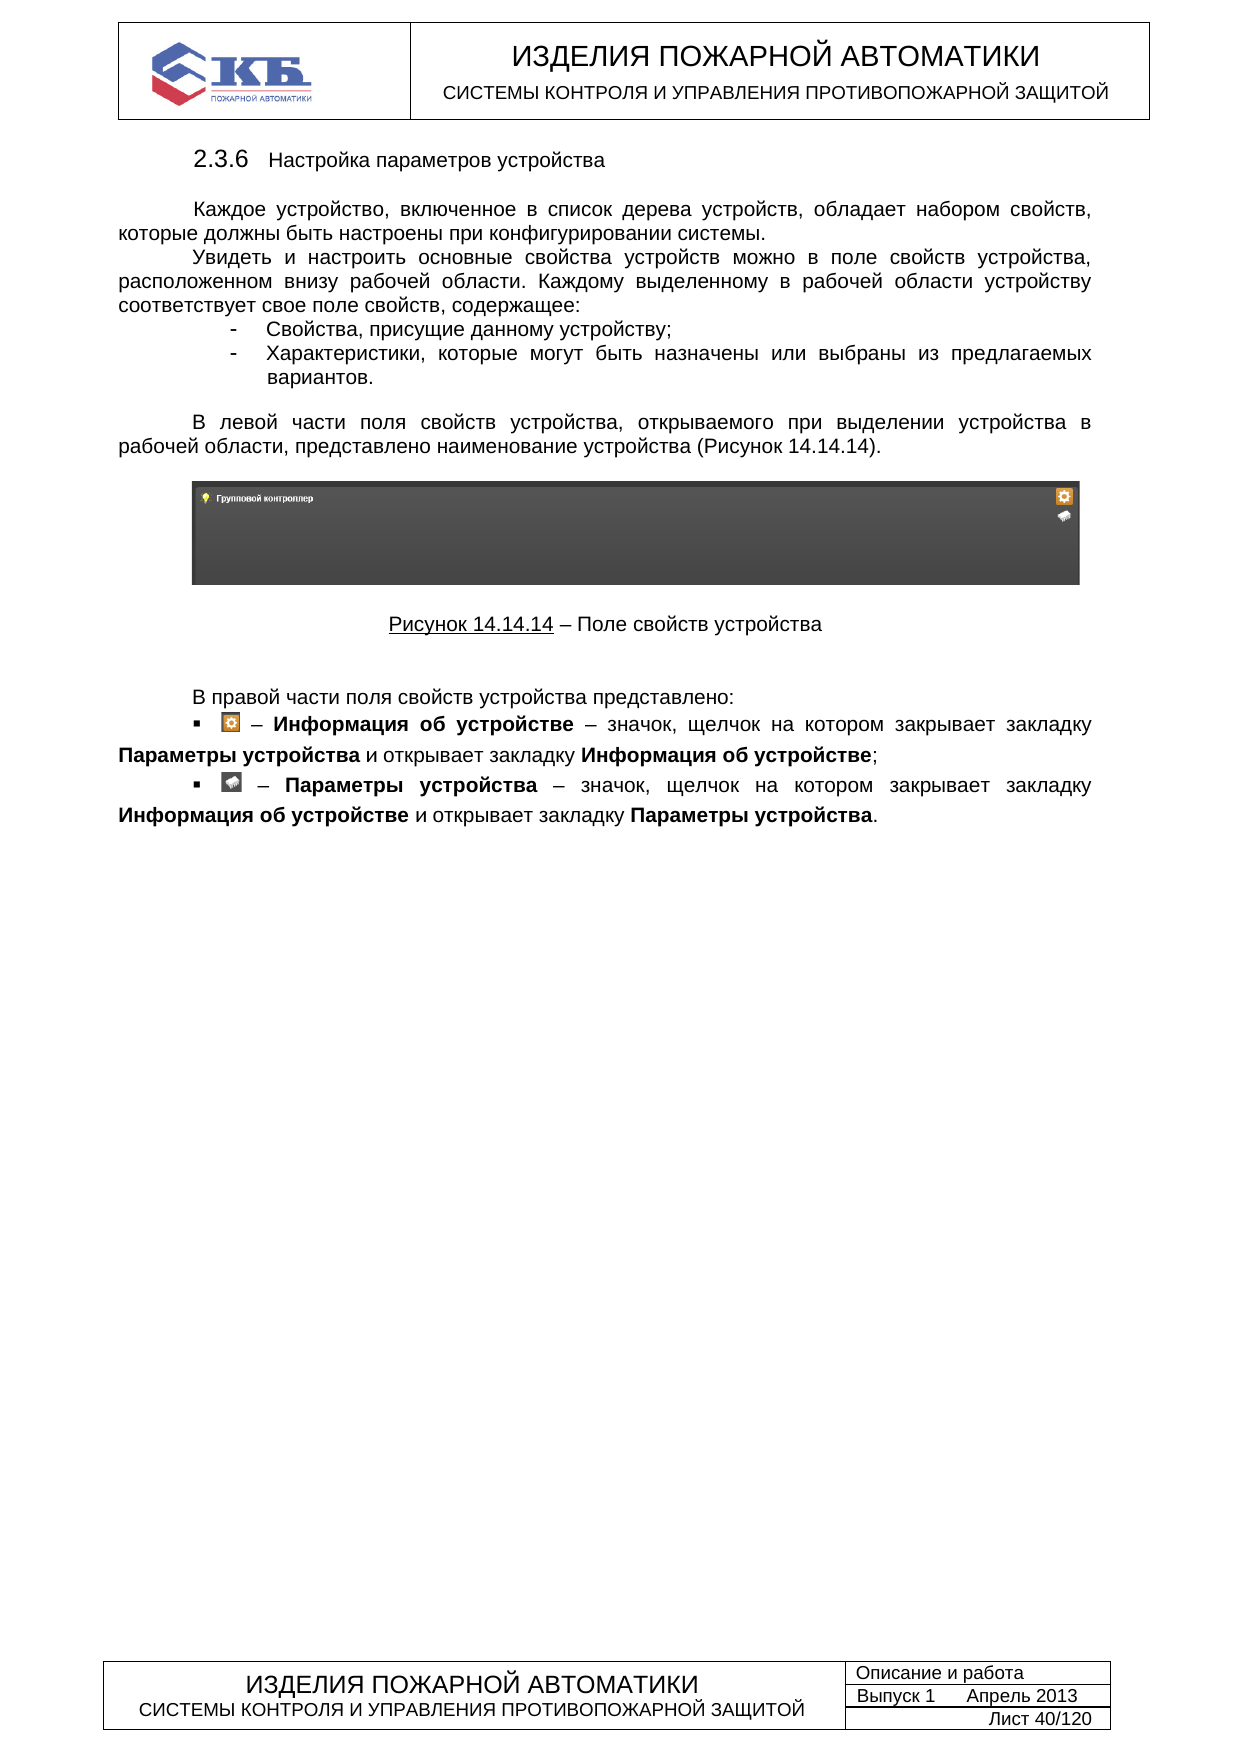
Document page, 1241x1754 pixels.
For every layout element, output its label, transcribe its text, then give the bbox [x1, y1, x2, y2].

list В правой части поля свойств устройства представлено: [118, 684, 1092, 708]
picture [221, 772, 242, 792]
list Рисунок 14.14.14 – Поле свойств устройства [118, 612, 1092, 636]
list Увидеть и настроить основные свойства устройств можно в поле свойств устройства, расположенном внизу рабочей области. Каждому выделенному в рабочей области устройству соответствует свое поле свойств, содержащее: [118, 245, 1092, 317]
picture [221, 712, 240, 732]
list Свойства, присущие данному устройству; [230, 317, 1092, 341]
picture [191, 481, 1080, 585]
list – Информация об устройстве – значок, щелчок на котором закрывает закладку Параметры устройства и открывает закладку Информация об устройстве; [118, 712, 1092, 768]
list Настройка параметров устройства [193, 144, 1092, 173]
list – Параметры устройства – значок, щелчок на котором закрывает закладку Информация об устройстве и открывает закладку Параметры устройства. [118, 772, 1092, 829]
picture [148, 34, 325, 115]
text В левой части поля свойств устройства, открываемого при выделении устройства в рабочей области, представлено наименование устройства (Рисунок 14.14.14). [118, 410, 1092, 458]
list Характеристики, которые могут быть назначены или выбраны из предлагаемых вариантов. [230, 341, 1092, 389]
list Каждое устройство, включенное в список дерева устройств, обладает набором свойств, которые должны быть настроены при конфигурировании системы. [118, 197, 1092, 245]
